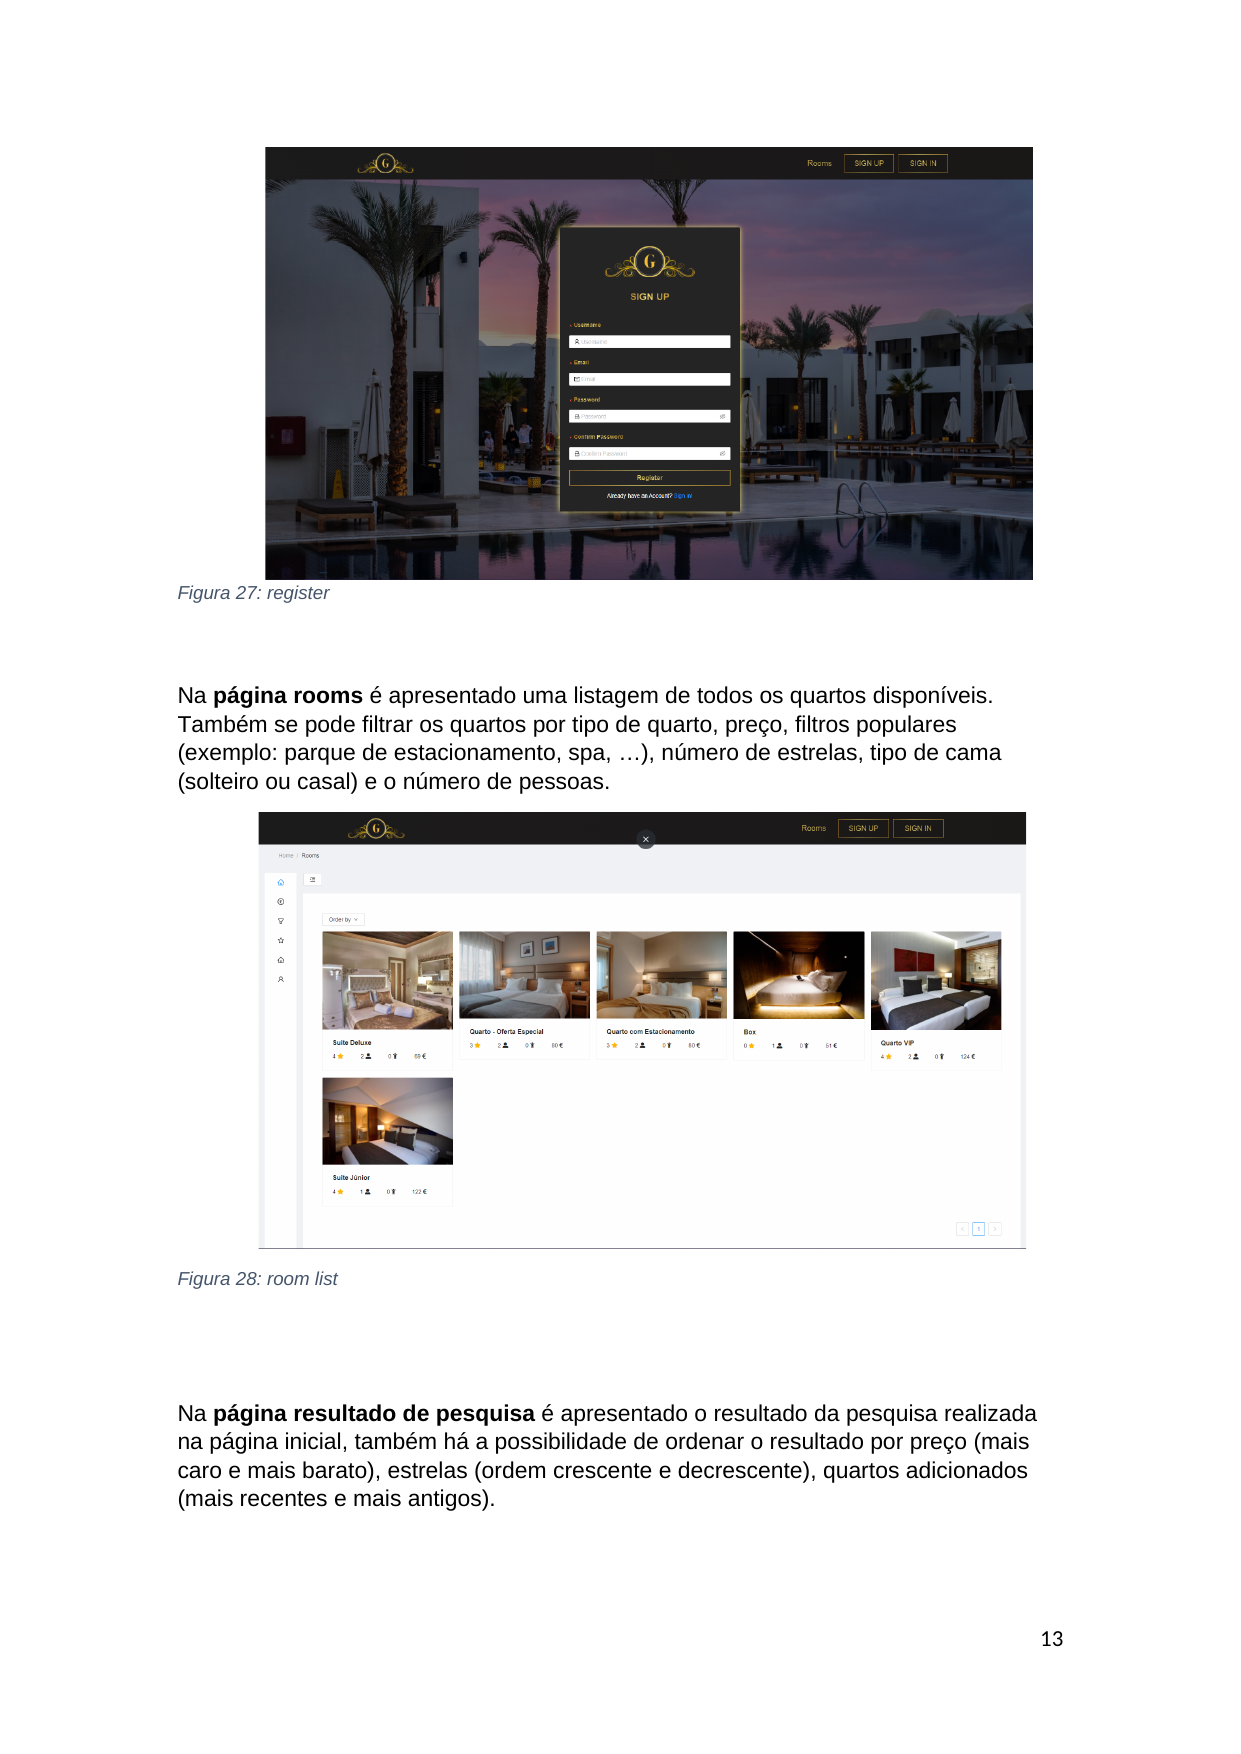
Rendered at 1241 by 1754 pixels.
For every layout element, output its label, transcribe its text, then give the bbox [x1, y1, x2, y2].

text Na página rooms é apresentado uma listagem de todos os quartos disponíveis. Também se pode filtrar os quartos por tipo de quarto, preço, filtros populares (exemplo: parque de estacionamento, spa, …), número de estrelas, tipo de cama (solteiro ou casal) e o número de pessoas. [177, 682, 1063, 794]
text Figura 28: room list [177, 1267, 1063, 1289]
picture [258, 812, 1027, 1249]
picture [265, 147, 1033, 580]
text Figura 27: register [177, 581, 1063, 603]
text Na página resultado de pesquisa é apresentado o resultado da pesquisa realizada na página inicial, também há a possibilidade de ordenar o resultado por preço (mais caro e mais barato), estrelas (ordem crescente e decrescente), quartos adicionados (mais recentes e mais antigos). [177, 1400, 1063, 1512]
